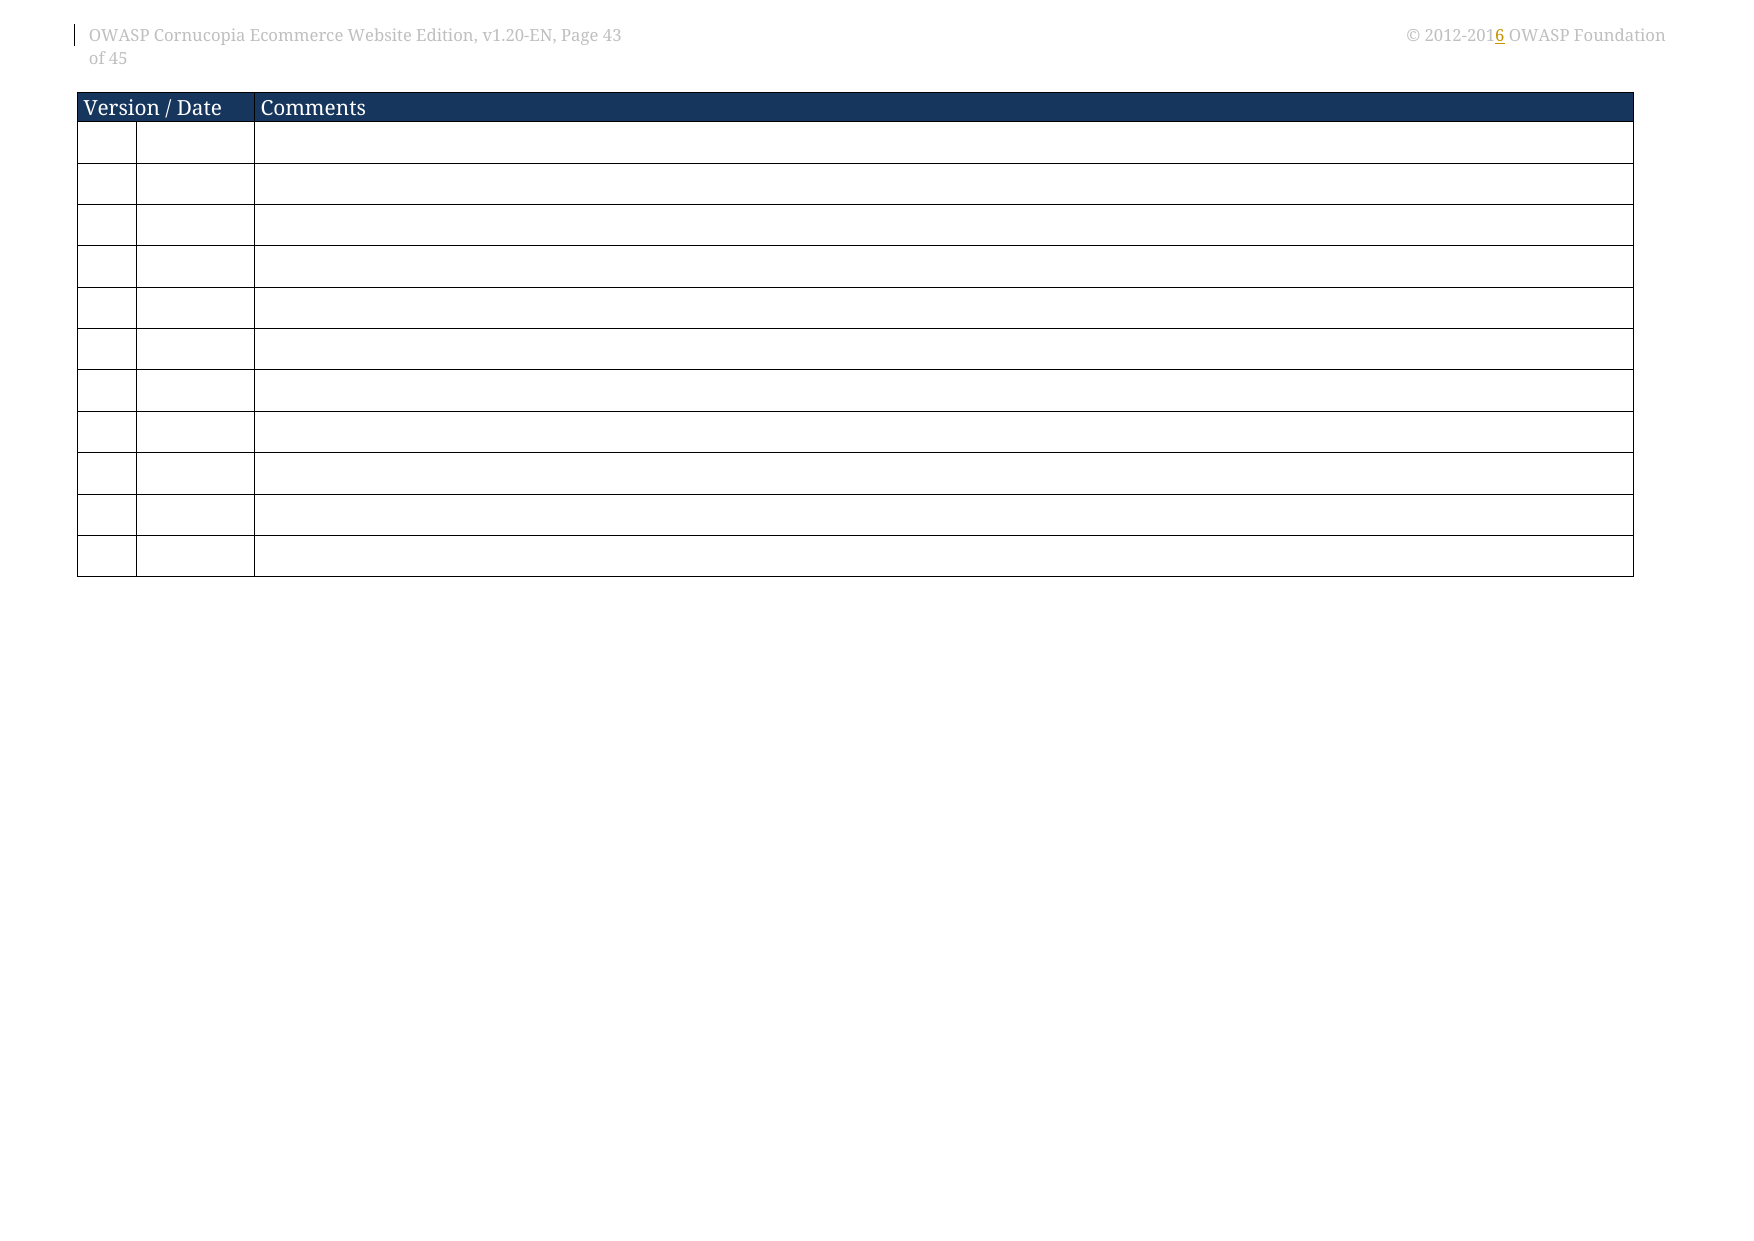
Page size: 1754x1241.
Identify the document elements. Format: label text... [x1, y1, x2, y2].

table_cell [137, 246, 254, 287]
table_cell [78, 246, 136, 287]
table_cell [255, 412, 1633, 452]
table_cell [255, 246, 1633, 287]
table_cell [255, 453, 1633, 493]
table_cell [255, 495, 1633, 535]
table_cell [137, 122, 254, 163]
table_cell [255, 122, 1633, 163]
table_cell [137, 288, 254, 328]
table_cell [137, 370, 254, 411]
table_header Comments [255, 93, 1633, 121]
table_cell [78, 288, 136, 328]
table_cell [78, 329, 136, 369]
table_cell [255, 536, 1633, 576]
table_cell [78, 412, 136, 452]
table_cell [78, 495, 136, 535]
table_cell [137, 412, 254, 452]
table_cell [78, 122, 136, 163]
table_cell [78, 536, 136, 576]
table_cell [137, 453, 254, 493]
table_cell [255, 370, 1633, 411]
table_header Version / Date [78, 93, 254, 121]
table_cell [78, 164, 136, 204]
table_cell [137, 495, 254, 535]
table_cell [78, 453, 136, 493]
table_cell [137, 329, 254, 369]
table_cell [255, 205, 1633, 245]
table_cell [137, 205, 254, 245]
table_cell [78, 205, 136, 245]
table_cell [255, 329, 1633, 369]
table_cell [255, 288, 1633, 328]
table_cell [137, 164, 254, 204]
table_cell [78, 370, 136, 411]
table_cell [137, 536, 254, 576]
table_cell [255, 164, 1633, 204]
